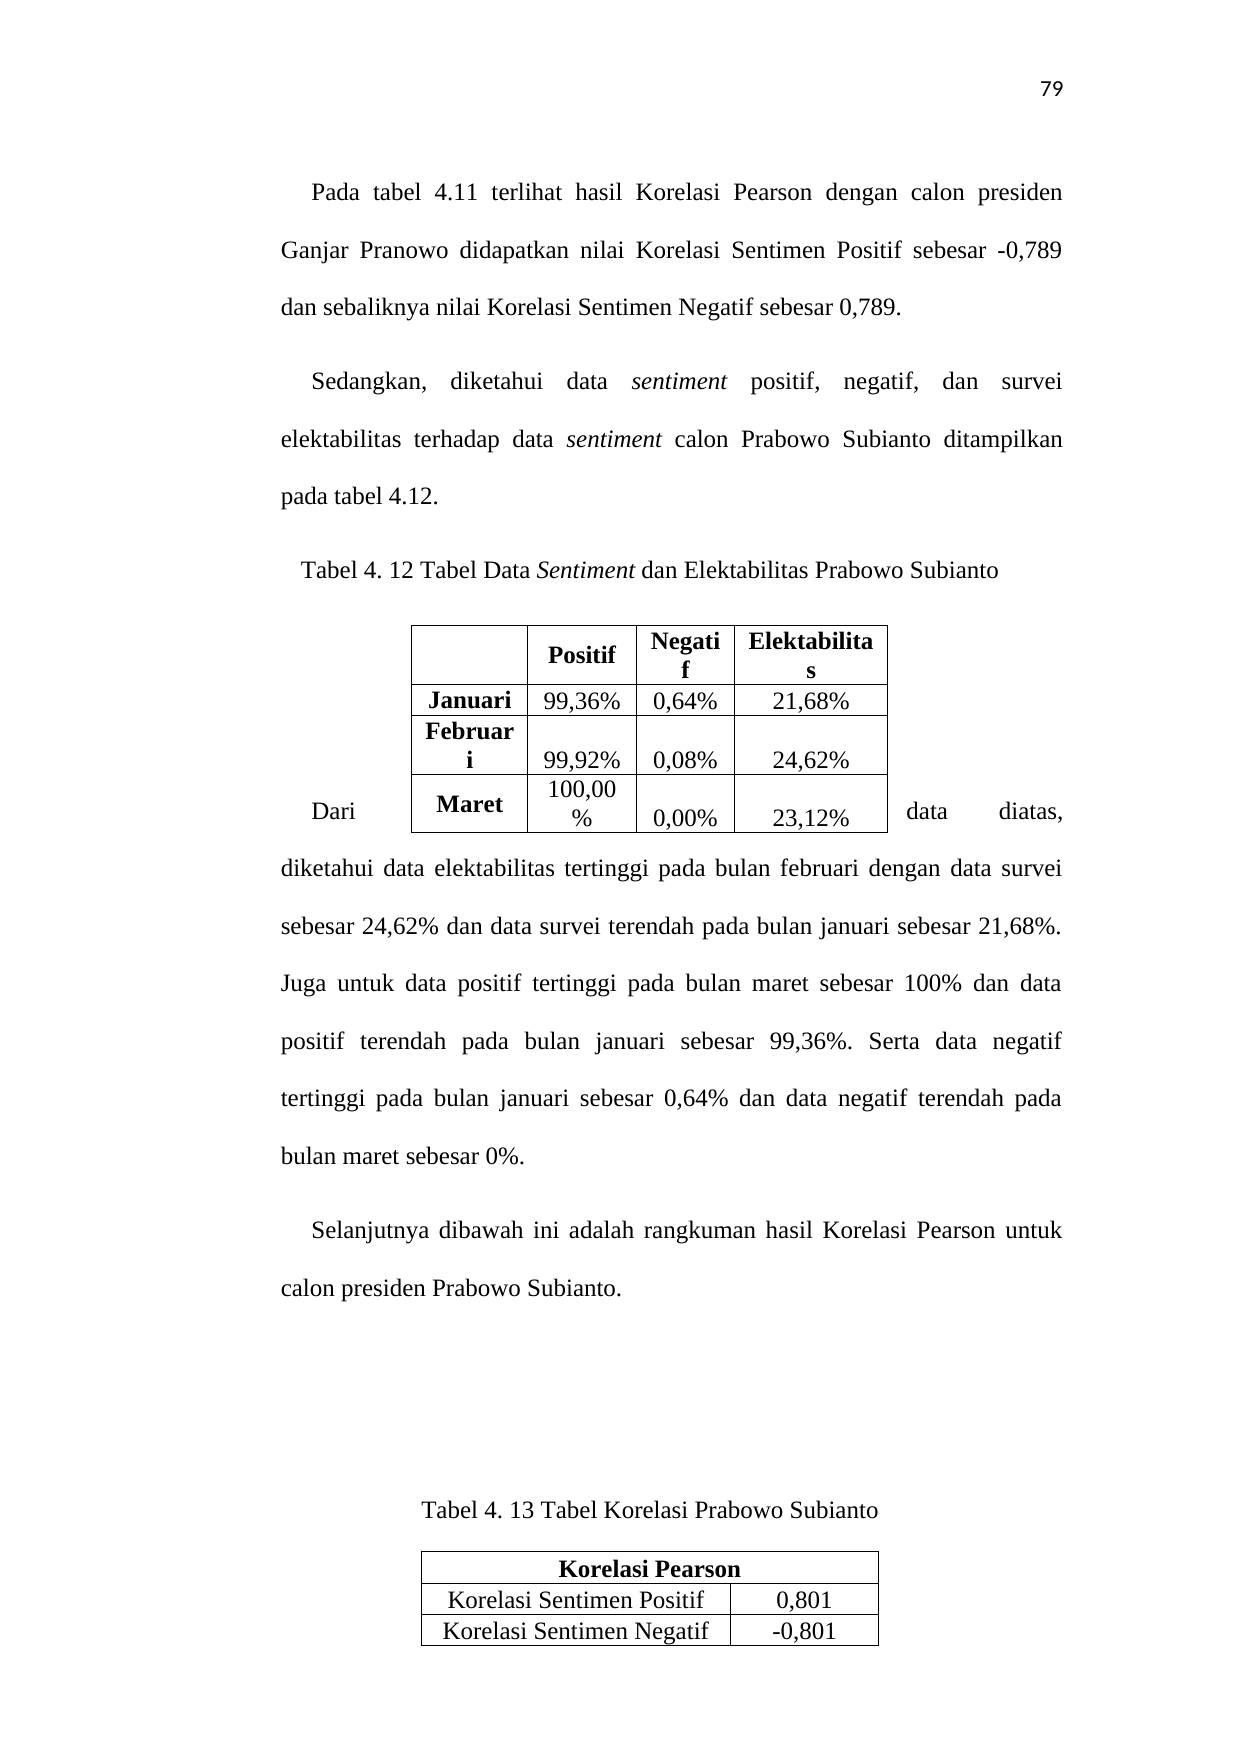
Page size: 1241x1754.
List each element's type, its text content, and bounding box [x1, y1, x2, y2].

text Dari data diatas, diketahui data elektabilitas tertinggi pada bulan februari dengan data survei sebesar 24,62% dan data survei terendah pada bulan januari sebesar 21,68%. Juga untuk data positif tertinggi pada bulan maret sebesar 100% dan data positif terendah pada bulan januari sebesar 99,36%. Serta data negatif tertinggi pada bulan januari sebesar 0,64% dan data negatif terendah pada bulan maret sebesar 0%. [281, 796, 1063, 1170]
table_header Elektabilitas [735, 626, 887, 684]
text Sedangkan, diketahui data sentiment positif, negatif, dan survei elektabilitas terhadap data sentiment calon Prabowo Subianto ditampilkan pada tabel 4.12. [281, 366, 1063, 510]
text Tabel 4. 12 Tabel Data Sentiment dan Elektabilitas Prabowo Subianto [236, 556, 1063, 584]
table_cell 99,92% [528, 716, 636, 773]
table_cell -0,801 [731, 1615, 878, 1645]
table_header Korelasi Pearson [422, 1552, 878, 1582]
table_header Negatif [637, 626, 734, 684]
table_cell 24,62% [735, 716, 887, 773]
table_cell Februari [412, 716, 527, 773]
table_cell 0,08% [637, 716, 734, 773]
text Selanjutnya dibawah ini adalah rangkuman hasil Korelasi Pearson untuk calon presiden Prabowo Subianto. [281, 1215, 1063, 1301]
text Pada tabel 4.11 terlihat hasil Korelasi Pearson dengan calon presiden Ganjar Pranowo didapatkan nilai Korelasi Sentimen Positif sebesar -0,789 dan sebaliknya nilai Korelasi Sentimen Negatif sebesar 0,789. [281, 177, 1063, 321]
table_cell Januari [412, 685, 527, 715]
table_cell 0,64% [637, 685, 734, 715]
table_cell 100,00% [528, 775, 636, 832]
table_cell 99,36% [528, 685, 636, 715]
text Tabel 4. 13 Tabel Korelasi Prabowo Subianto [236, 1495, 1063, 1524]
table_cell 23,12% [735, 775, 887, 832]
table_cell 0,00% [637, 775, 734, 832]
table_cell 0,801 [731, 1584, 878, 1614]
table_cell Korelasi Sentimen Negatif [422, 1615, 730, 1645]
table_header [412, 626, 527, 684]
table_cell 21,68% [735, 685, 887, 715]
table_header Positif [528, 626, 636, 684]
table_cell Maret [412, 775, 527, 832]
table_cell Korelasi Sentimen Positif [422, 1584, 730, 1614]
